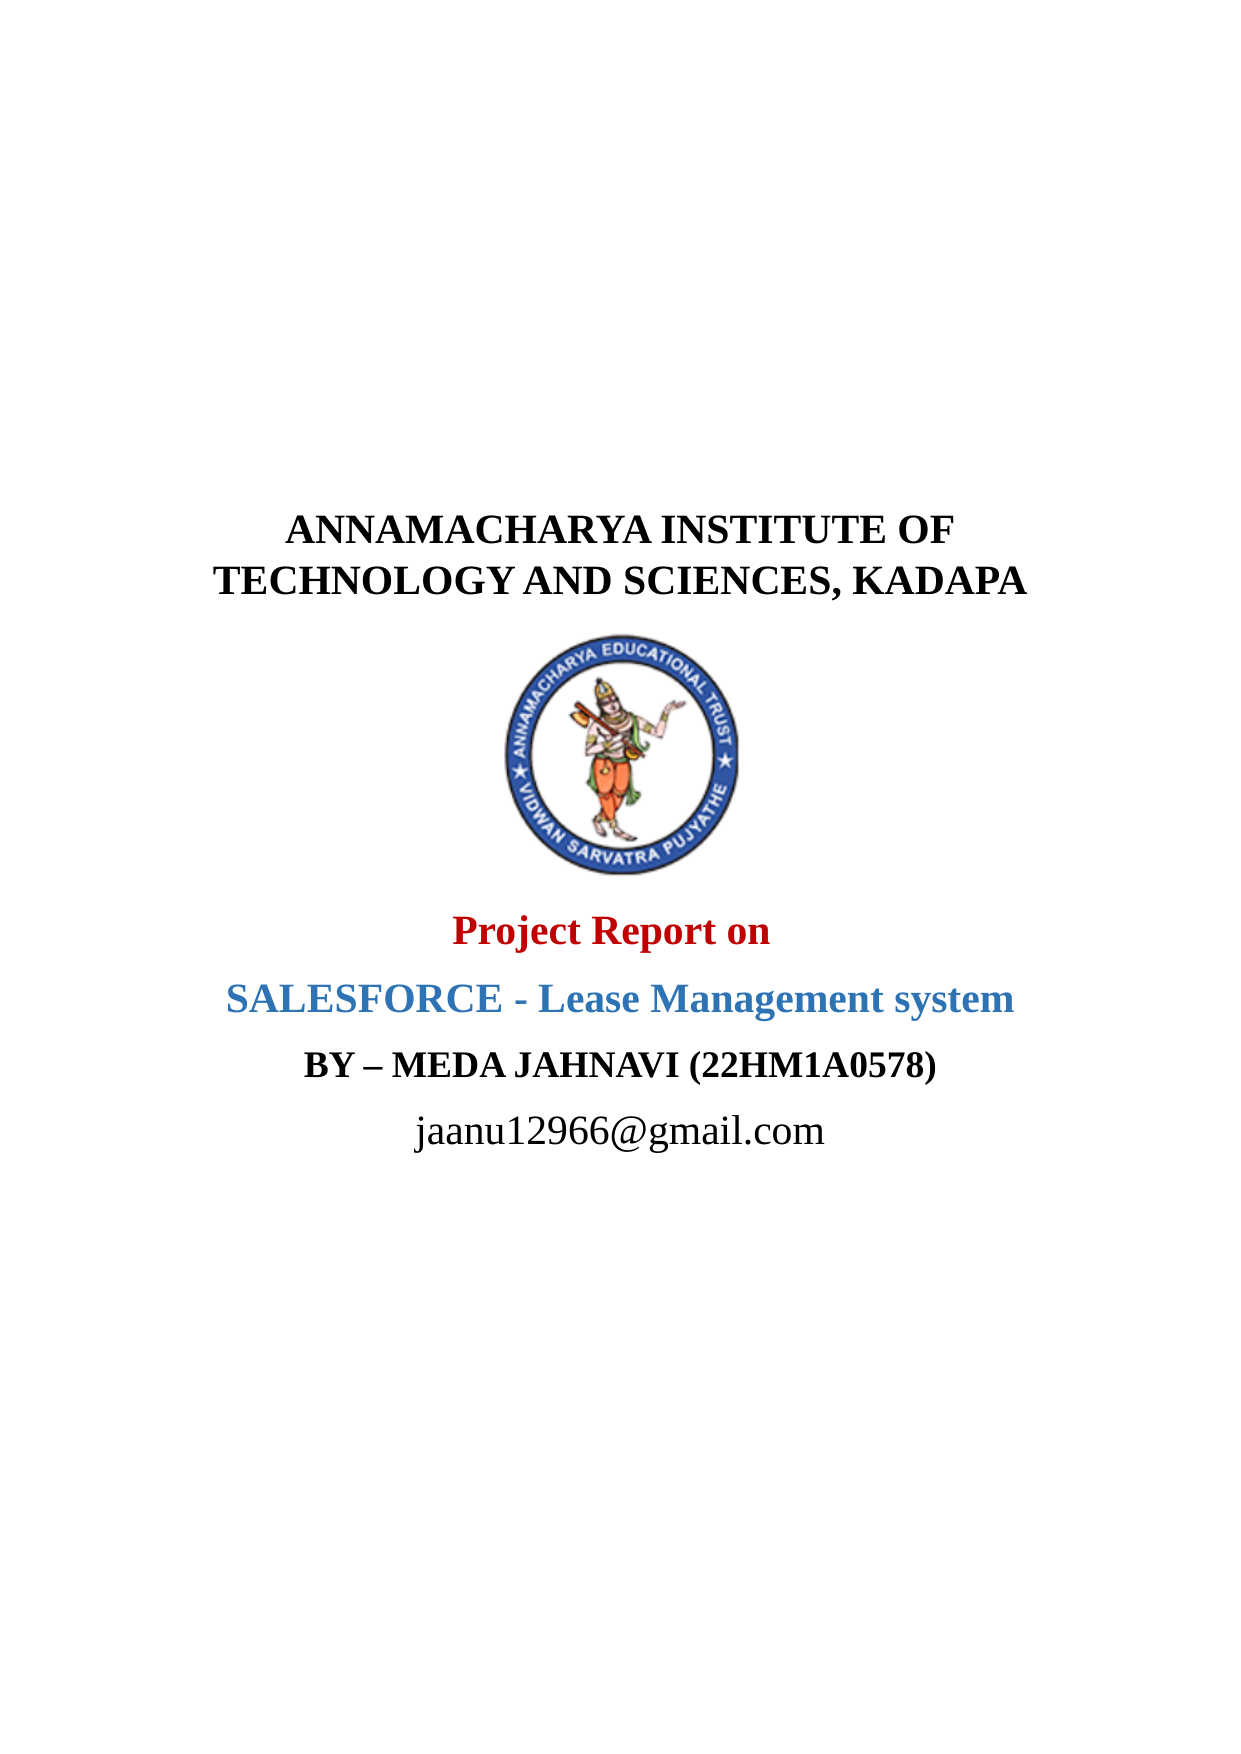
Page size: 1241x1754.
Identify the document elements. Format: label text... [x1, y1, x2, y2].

text SALESFORCE - Lease Management system [150, 974, 1090, 1022]
text Project Report on [150, 906, 1090, 953]
picture [477, 624, 763, 887]
text ANNAMACHARYA INSTITUTE OF TECHNOLOGY AND SCIENCES, KADAPA [150, 504, 1090, 604]
text BY – MEDA JAHNAVI (22HM1A0578) [150, 1042, 1090, 1085]
text jaanu12966@gmail.com [150, 1105, 1090, 1153]
